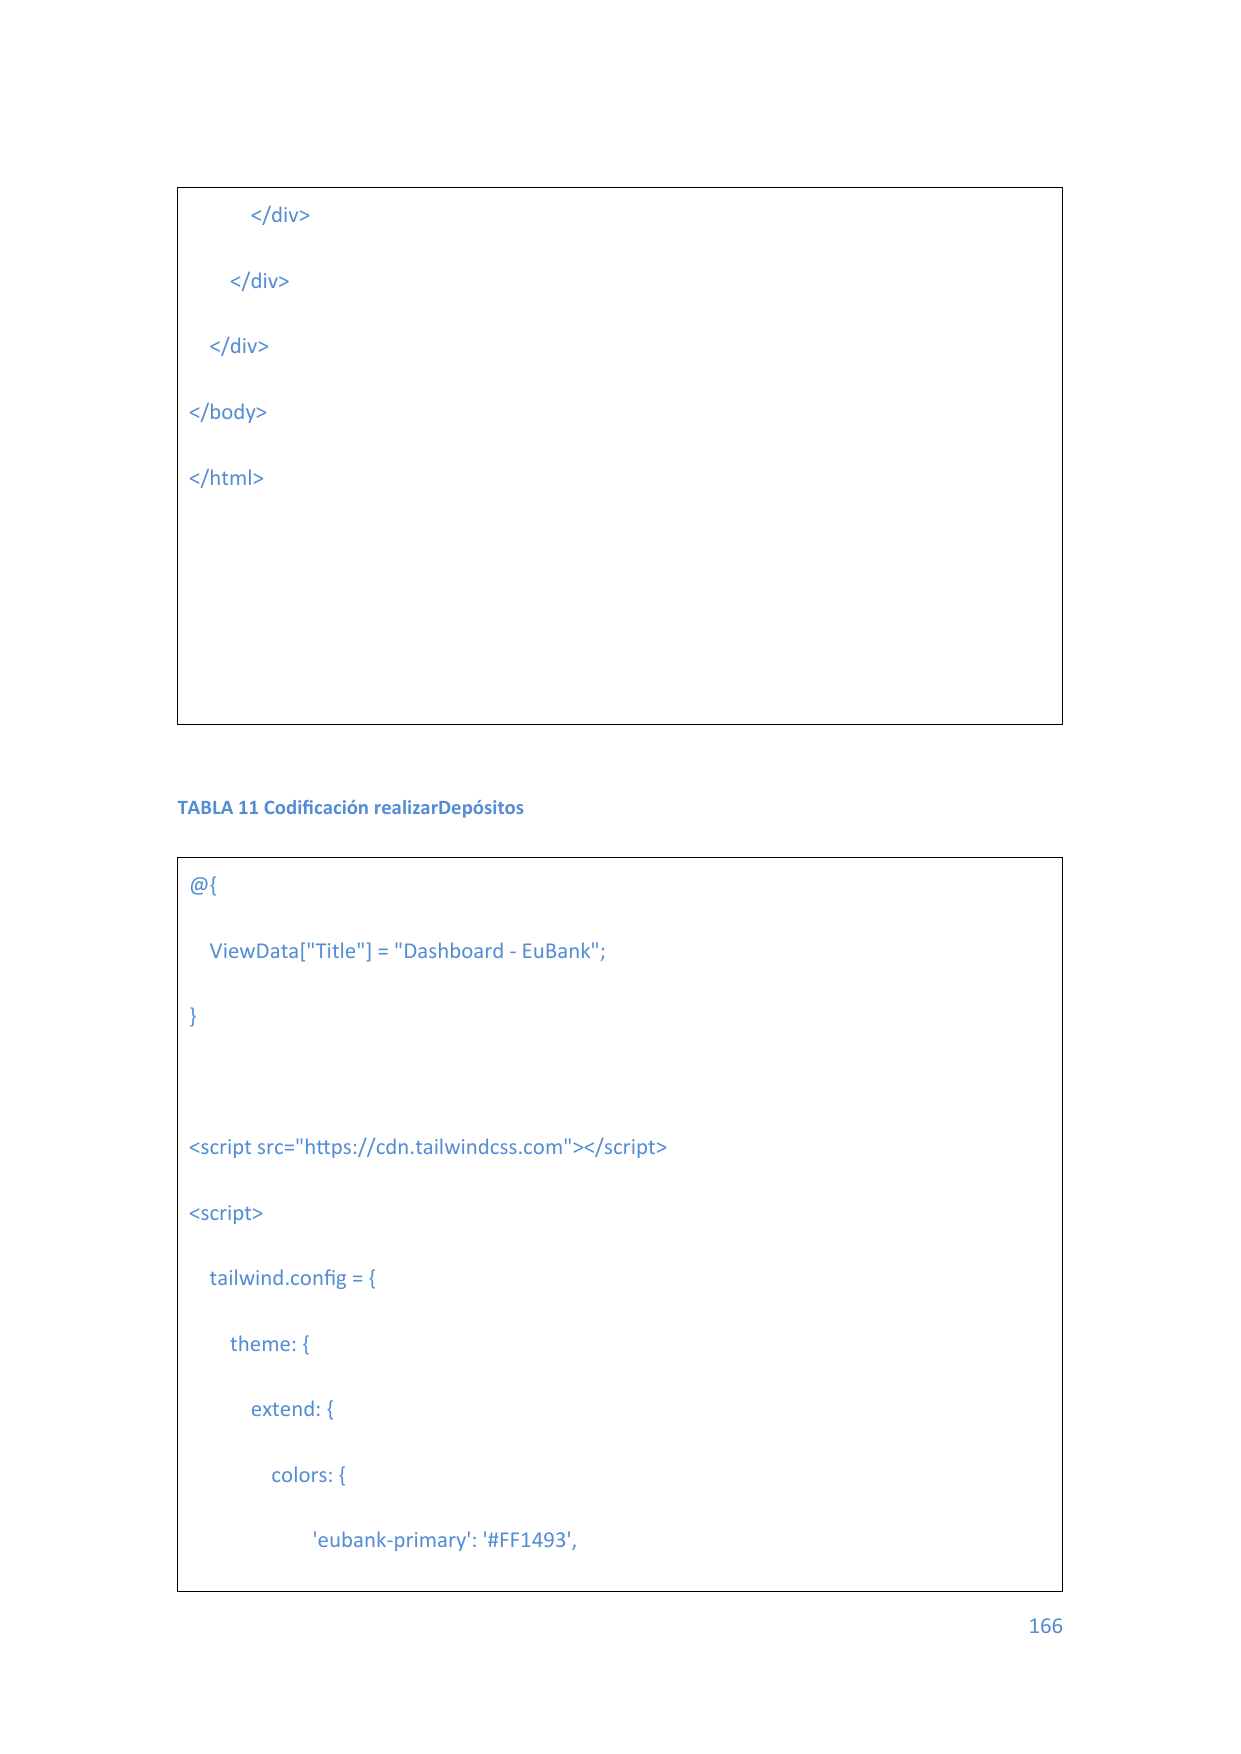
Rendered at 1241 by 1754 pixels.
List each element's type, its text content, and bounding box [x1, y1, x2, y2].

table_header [178, 188, 1062, 724]
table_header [178, 858, 1062, 1591]
text TABLA 11 Codificación realizarDepósitos [177, 794, 1063, 819]
